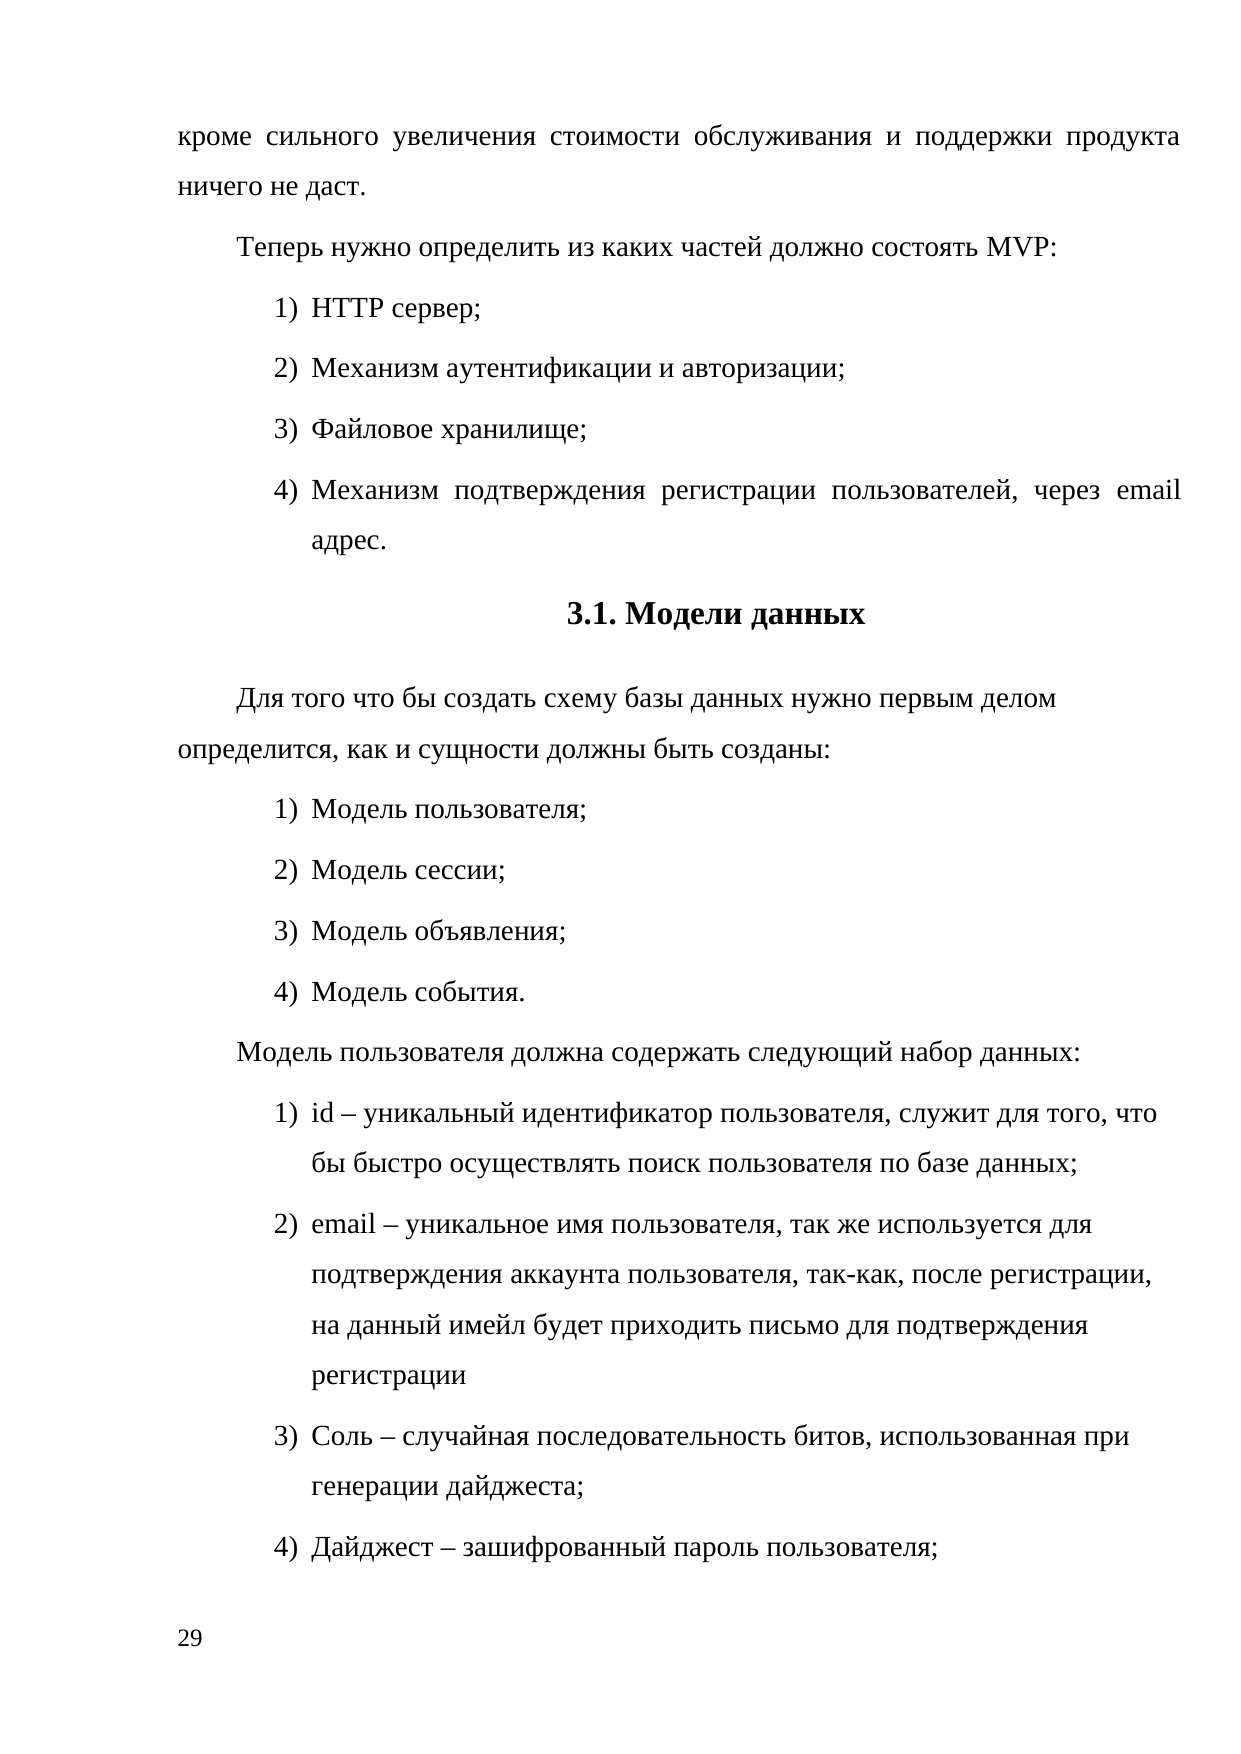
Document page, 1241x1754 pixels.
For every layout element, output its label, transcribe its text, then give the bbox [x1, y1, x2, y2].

list HTTP сервер; [274, 290, 1181, 323]
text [177, 118, 1181, 202]
list Модель пользователя; [274, 792, 1181, 825]
text Теперь нужно определить из каких частей должно состоять MVP: [177, 229, 1181, 263]
list email – уникальное имя пользователя, так же используется для подтверждения аккаунта пользователя, так-как, после регистрации, на данный имейл будет приходить письмо для подтверждения регистрации [274, 1206, 1181, 1391]
text Для того что бы создать схему базы данных нужно первым делом определится, как и сущности должны быть созданы: [177, 681, 1181, 764]
subtitle 3.1. Модели данных [251, 593, 1181, 632]
list Модель сессии; [274, 852, 1181, 886]
list Соль – случайная последовательность битов, использованная при генерации дайджеста; [274, 1418, 1181, 1502]
list Модель события. [274, 974, 1181, 1007]
list Механизм подтверждения регистрации пользователей, через email адрес. [274, 472, 1181, 556]
list Дайджест – зашифрованный пароль пользователя; [274, 1529, 1181, 1563]
text Модель пользователя должна содержать следующий набор данных: [177, 1034, 1181, 1068]
list id – уникальный идентификатор пользователя, служит для того, что бы быстро осуществлять поиск пользователя по базе данных; [274, 1095, 1181, 1179]
list Механизм аутентификации и авторизации; [274, 351, 1181, 384]
list Файловое хранилище; [274, 411, 1181, 445]
list Модель объявления; [274, 913, 1181, 947]
